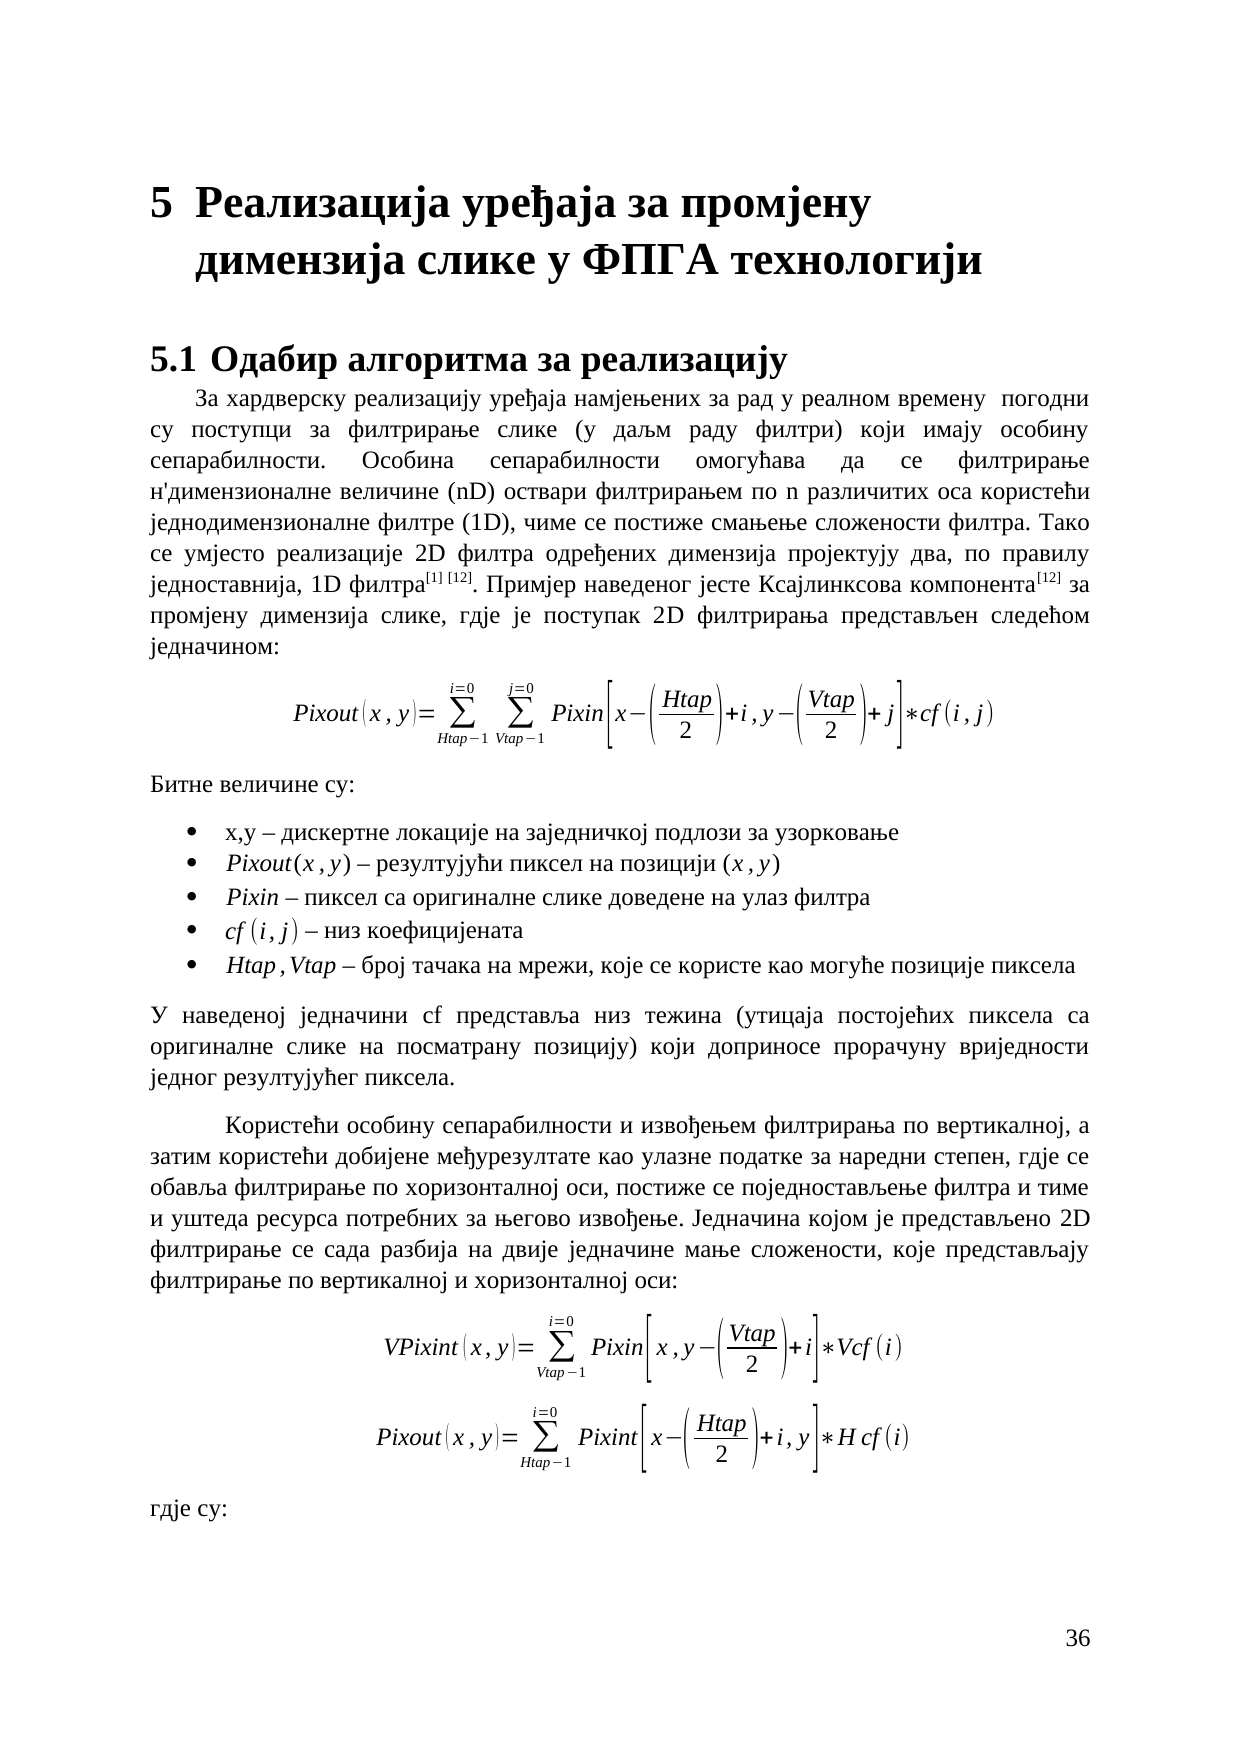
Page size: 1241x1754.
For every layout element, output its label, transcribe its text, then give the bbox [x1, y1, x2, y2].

list – број тачака на мрежи, које се користе као могуће позиције пиксела [187, 950, 1090, 981]
text гдје су: [150, 1493, 1090, 1522]
list x,y – дискертне локације на заједничкој подлози за узорковање [187, 817, 1090, 846]
text Користећи особину сепарабилности и извођењем филтрирања по вертикалној, а затим користећи добијене међурезултате као улазне податке за наредни степен, гдје се обавља филтрирање по хоризонталној оси, постиже се поједностављење филтра и тиме и уштеда ресурса потребних за његово извођење. Једначина којом је представљено 2D филтрирање се сада разбија на двије једначине мање сложености, које представљају филтрирање по вертикалној и хоризонталној оси: [150, 1110, 1090, 1294]
text За хардверску реализацију уређаја намјењених за рад у реалном времену погодни су поступци за филтрирање слике (у даљм раду филтри) који имају особину сепарабилности. Особина сепарабилности омогућава да се филтрирање н'димензионалне величине (nD) оствари филтрирањем по n различитих оса користећи једнодимензионалне филтре (1D), чиме се постиже смањење сложености филтра. Тако се умјесто реализације 2D филтра одређених димензија пројектују два, по правилу једноставнија, 1D филтра[1] [12]. Примјер наведеног јесте Ксајлинксова компонента[12] за промјену димензија слике, гдје је поступак 2D филтрирања представљен следећом једначином: [150, 383, 1090, 660]
text Битне величине су: [150, 769, 1090, 798]
subtitle Одабир алгоритма за реализацију [150, 336, 1090, 379]
subtitle Реализација уређаја за промјену димензија слике у ФПГА технологији [150, 175, 1090, 284]
text У наведеној једначини cf представља низ тежина (утицаја постојећих пиксела са оригиналне слике на посматрану позицију) који доприносе прорачуну вриједности једног резултујућег пиксела. [150, 1000, 1090, 1091]
list () – резултујући пиксел на позицији () [187, 848, 1090, 879]
list – пиксел са оригиналне слике доведене на улаз филтра [187, 882, 1090, 913]
list – низ коефицијената [187, 915, 1090, 948]
